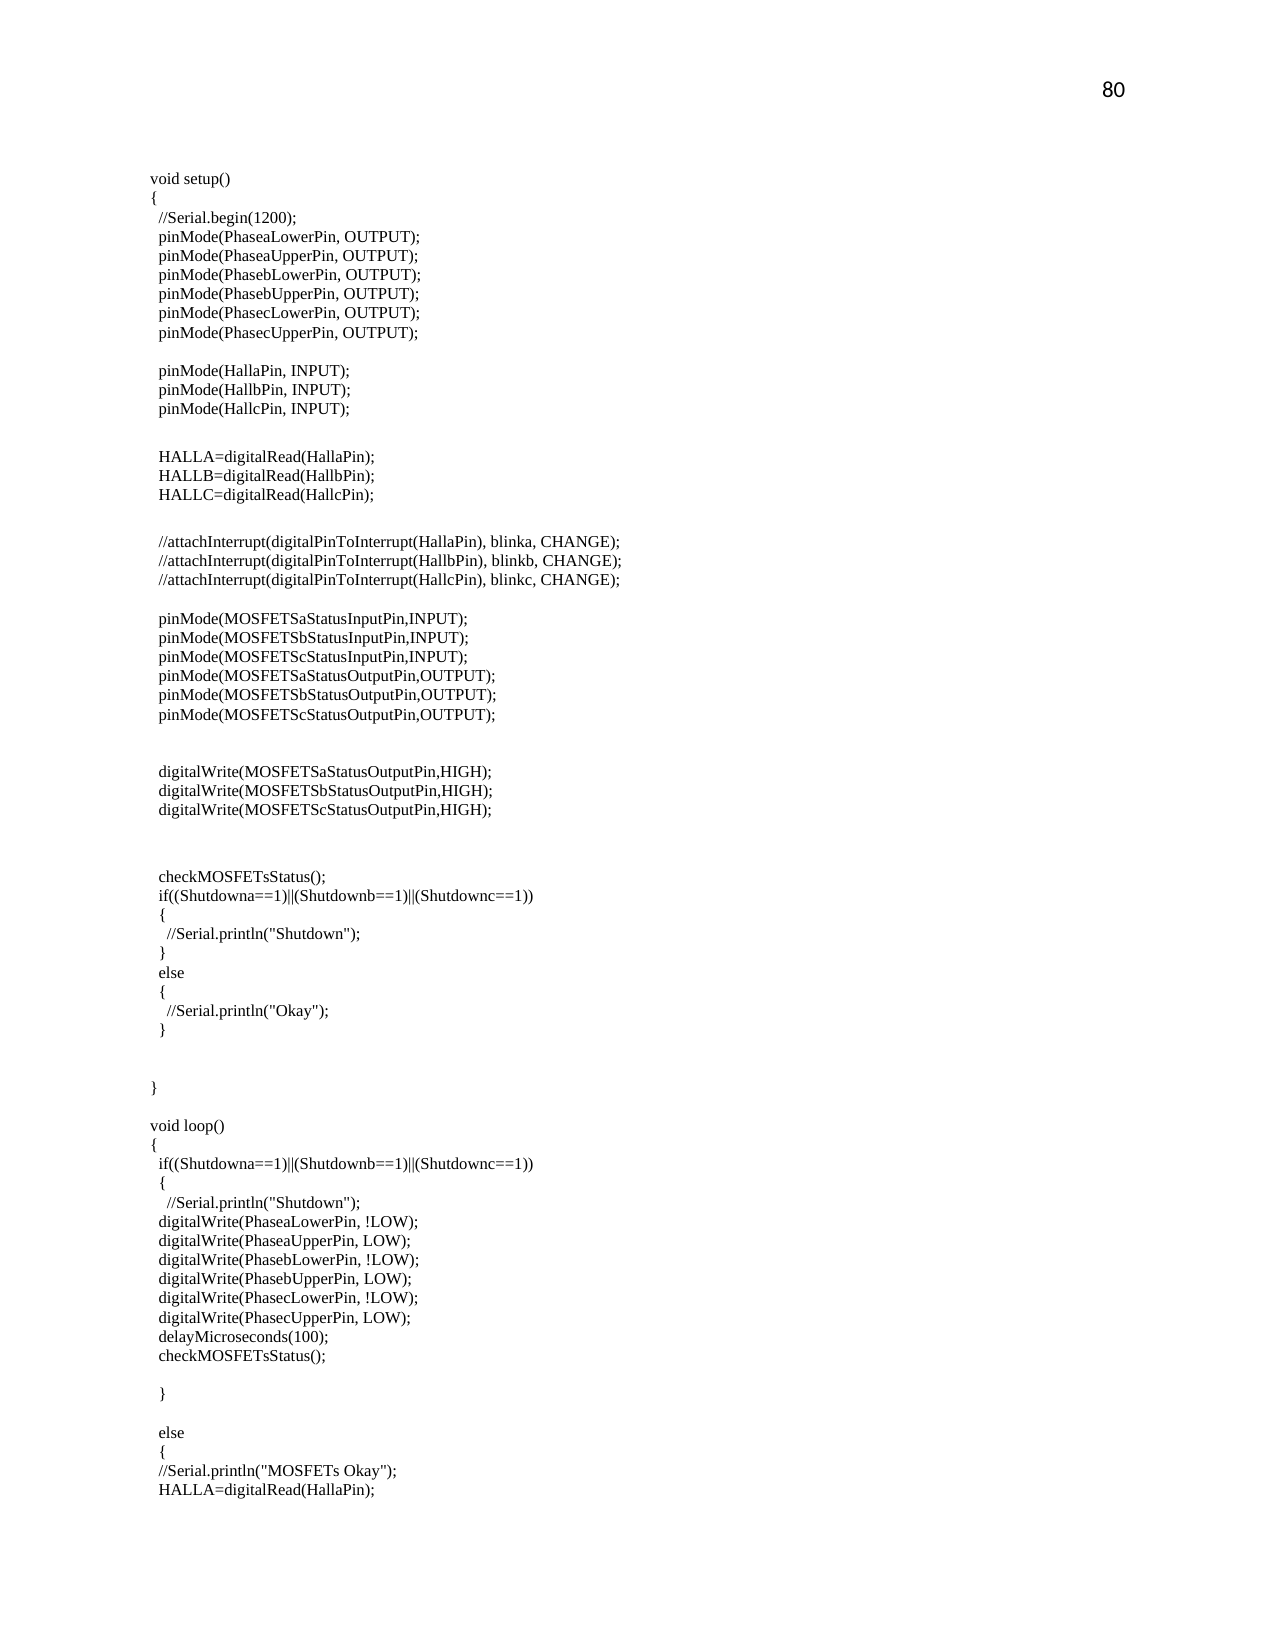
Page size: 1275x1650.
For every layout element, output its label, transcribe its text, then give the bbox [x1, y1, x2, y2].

text { [150, 982, 1125, 1001]
text //Serial.println("Shutdown"); [150, 924, 1125, 943]
text digitalWrite(MOSFETSaStatusOutputPin,HIGH); [150, 762, 1125, 781]
text { [150, 188, 1125, 207]
text digitalWrite(PhaseaLowerPin, !LOW); [150, 1212, 1125, 1231]
text //Serial.begin(1200); [150, 207, 1125, 227]
text } [150, 1384, 1125, 1403]
text } [150, 943, 1125, 962]
text //Serial.println("Okay"); [150, 1001, 1125, 1020]
text { [150, 905, 1125, 924]
text digitalWrite(PhasebUpperPin, LOW); [150, 1269, 1125, 1288]
text { [150, 1173, 1125, 1192]
text //Serial.println("Shutdown"); [150, 1192, 1125, 1212]
text void setup() [150, 169, 1125, 188]
text HALLC=digitalRead(HallcPin); [150, 485, 1125, 504]
text if((Shutdowna==1)||(Shutdownb==1)||(Shutdownc==1)) [150, 1154, 1125, 1173]
text pinMode(MOSFETSaStatusInputPin,INPUT); [150, 608, 1125, 628]
text void loop() [150, 1116, 1125, 1135]
text pinMode(HallaPin, INPUT); [150, 361, 1125, 380]
text //attachInterrupt(digitalPinToInterrupt(HallbPin), blinkb, CHANGE); [150, 551, 1125, 570]
text pinMode(PhasebLowerPin, OUTPUT); [150, 265, 1125, 284]
text //attachInterrupt(digitalPinToInterrupt(HallcPin), blinkc, CHANGE); [150, 570, 1125, 589]
text digitalWrite(MOSFETScStatusOutputPin,HIGH); [150, 800, 1125, 819]
text pinMode(HallcPin, INPUT); [150, 399, 1125, 418]
text //Serial.println("MOSFETs Okay"); [150, 1461, 1125, 1480]
text } [150, 1020, 1125, 1039]
text else [150, 1422, 1125, 1442]
text digitalWrite(PhasecUpperPin, LOW); [150, 1307, 1125, 1327]
text pinMode(PhasecUpperPin, OUTPUT); [150, 322, 1125, 342]
text digitalWrite(PhaseaUpperPin, LOW); [150, 1231, 1125, 1250]
text pinMode(MOSFETSbStatusInputPin,INPUT); [150, 628, 1125, 647]
text { [150, 1135, 1125, 1154]
text digitalWrite(MOSFETSbStatusOutputPin,HIGH); [150, 781, 1125, 800]
text pinMode(MOSFETScStatusOutputPin,OUTPUT); [150, 704, 1125, 723]
text { [150, 1442, 1125, 1461]
text delayMicroseconds(100); [150, 1327, 1125, 1346]
text pinMode(MOSFETScStatusInputPin,INPUT); [150, 647, 1125, 666]
text if((Shutdowna==1)||(Shutdownb==1)||(Shutdownc==1)) [150, 886, 1125, 905]
text pinMode(PhasebUpperPin, OUTPUT); [150, 284, 1125, 303]
text checkMOSFETsStatus(); [150, 867, 1125, 886]
text else [150, 962, 1125, 982]
text //attachInterrupt(digitalPinToInterrupt(HallaPin), blinka, CHANGE); [150, 532, 1125, 551]
text digitalWrite(PhasecLowerPin, !LOW); [150, 1288, 1125, 1307]
text digitalWrite(PhasebLowerPin, !LOW); [150, 1250, 1125, 1269]
text } [150, 1077, 1125, 1097]
text pinMode(MOSFETSaStatusOutputPin,OUTPUT); [150, 666, 1125, 685]
text pinMode(PhasecLowerPin, OUTPUT); [150, 303, 1125, 322]
text pinMode(PhaseaUpperPin, OUTPUT); [150, 246, 1125, 265]
text checkMOSFETsStatus(); [150, 1346, 1125, 1365]
text HALLA=digitalRead(HallaPin); [150, 446, 1125, 466]
text HALLA=digitalRead(HallaPin); [150, 1480, 1125, 1499]
text pinMode(PhaseaLowerPin, OUTPUT); [150, 227, 1125, 246]
text pinMode(HallbPin, INPUT); [150, 380, 1125, 399]
text pinMode(MOSFETSbStatusOutputPin,OUTPUT); [150, 685, 1125, 704]
text HALLB=digitalRead(HallbPin); [150, 466, 1125, 485]
